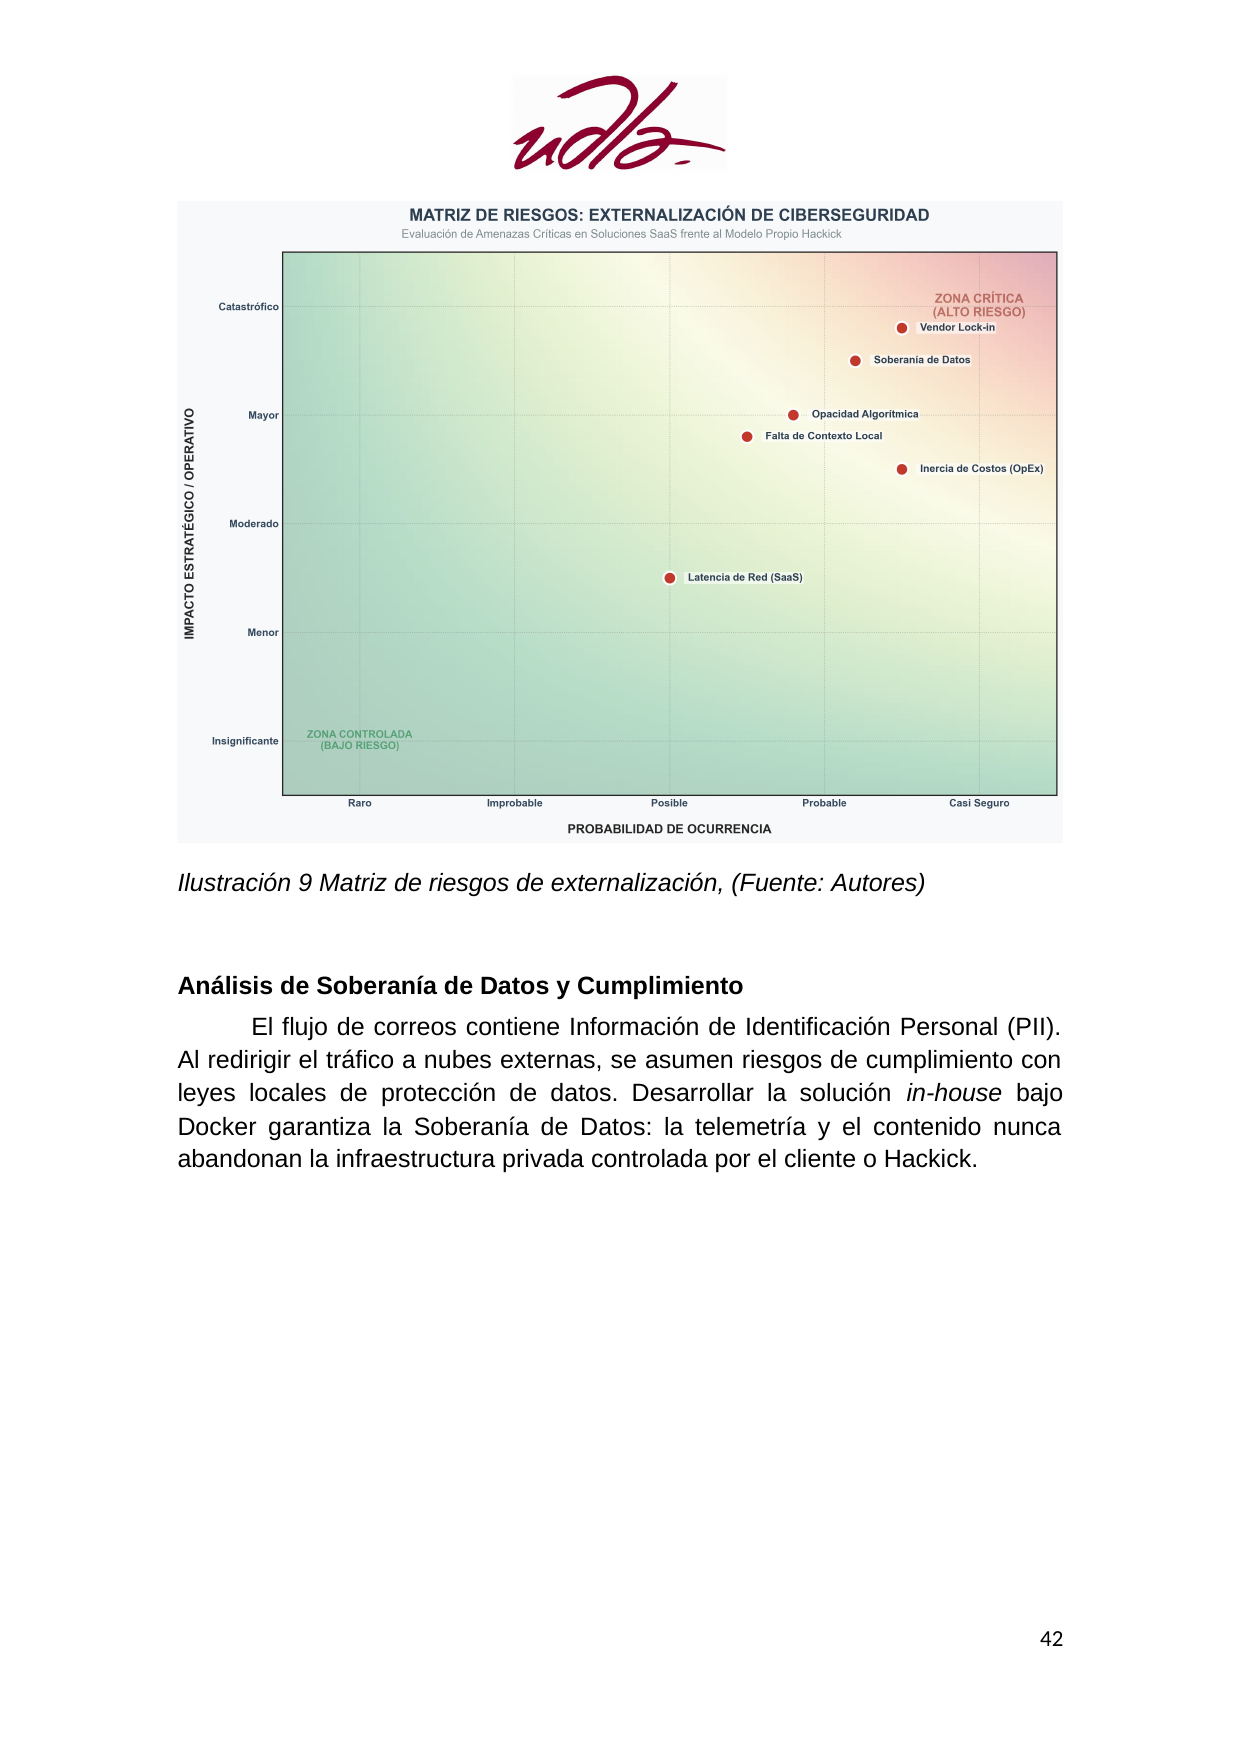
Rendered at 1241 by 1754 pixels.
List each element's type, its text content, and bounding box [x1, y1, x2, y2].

picture [509, 73, 731, 174]
text El flujo de correos contiene Información de Identificación Personal (PII). Al redirigir el tráfico a nubes externas, se asumen riesgos de cumplimiento con leyes locales de protección de datos. Desarrollar la solución in-house bajo Docker garantiza la Soberanía de Datos: la telemetría y el contenido nunca abandonan la infraestructura privada controlada por el cliente o Hackick. [177, 1012, 1063, 1173]
subtitle Análisis de Soberanía de Datos y Cumplimiento [177, 971, 1063, 1000]
picture [177, 201, 1063, 843]
text Ilustración 9 Matriz de riesgos de externalización, (Fuente: Autores) [177, 868, 1063, 896]
